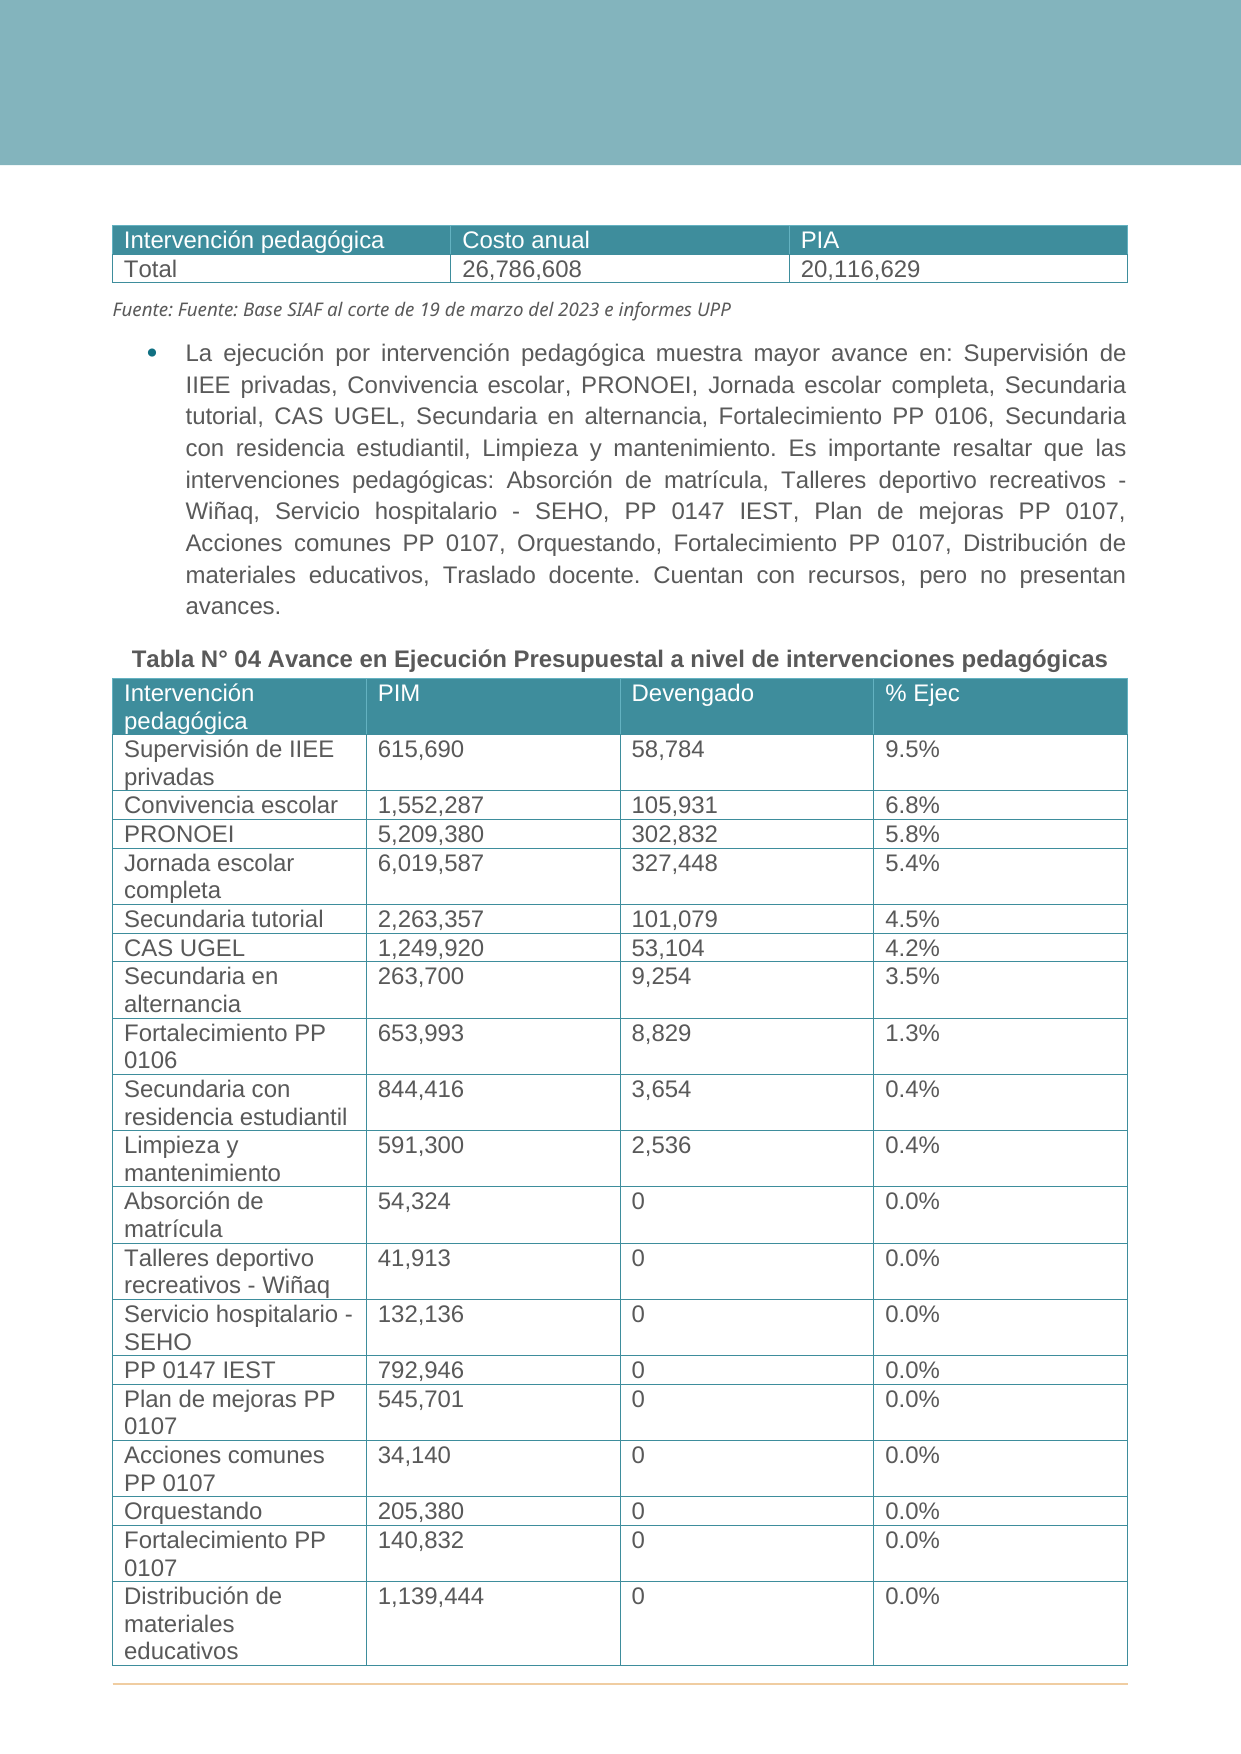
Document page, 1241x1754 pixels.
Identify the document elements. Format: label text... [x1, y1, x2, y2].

table_cell 2,263,357 [367, 905, 620, 933]
table_cell 302,832 [621, 820, 873, 848]
table_cell 615,690 [367, 735, 620, 790]
table_cell Secundaria tutorial [113, 905, 366, 933]
table_cell 1,249,920 [367, 934, 620, 961]
table_cell Servicio hospitalario - SEHO [113, 1300, 366, 1355]
table_cell 26,786,608 [451, 255, 789, 282]
table_cell Secundaria en alternancia [113, 962, 366, 1017]
table_cell 9.5% [874, 735, 1127, 790]
table_cell 1,552,287 [367, 791, 620, 819]
table_cell 105,931 [621, 791, 873, 819]
table_cell 4.5% [874, 905, 1127, 933]
table_cell 0 [621, 1385, 873, 1440]
table_cell 0.0% [874, 1187, 1127, 1242]
table_cell 0 [621, 1497, 873, 1525]
table_header PIM [367, 679, 620, 734]
table_cell 591,300 [367, 1131, 620, 1186]
table_cell 0.0% [874, 1244, 1127, 1299]
table_cell Orquestando [113, 1497, 366, 1525]
table_header Intervención pedagógica [113, 226, 450, 254]
table_cell 1.3% [874, 1019, 1127, 1074]
table_header Costo anual [451, 226, 789, 254]
table_cell 0 [621, 1244, 873, 1299]
table_cell PP 0147 IEST [113, 1356, 366, 1384]
table_cell 0 [621, 1300, 873, 1355]
table_cell Secundaria con residencia estudiantil [113, 1075, 366, 1130]
table_header Devengado [621, 679, 873, 734]
table_cell 545,701 [367, 1385, 620, 1440]
table_cell 8,829 [621, 1019, 873, 1074]
table_cell Plan de mejoras PP 0107 [113, 1385, 366, 1440]
table_cell 0.0% [874, 1300, 1127, 1355]
table_cell 0 [621, 1526, 873, 1581]
table_cell 2,536 [621, 1131, 873, 1186]
table_cell 0 [621, 1187, 873, 1242]
table_cell 0.0% [874, 1441, 1127, 1496]
table_cell 20,116,629 [790, 255, 1127, 282]
table_cell 844,416 [367, 1075, 620, 1130]
text Fuente: Fuente: Base SIAF al corte de 19 de marzo del 2023 e informes UPP [112, 296, 1128, 321]
table_cell 0 [621, 1582, 873, 1665]
table_cell Distribución de materiales educativos [113, 1582, 366, 1665]
table_cell Limpieza y mantenimiento [113, 1131, 366, 1186]
table_cell 5,209,380 [367, 820, 620, 848]
table_header Intervención pedagógica [113, 679, 366, 734]
table_header % Ejec [874, 679, 1127, 734]
table_cell 4.2% [874, 934, 1127, 961]
table_cell 6.8% [874, 791, 1127, 819]
table_cell 9,254 [621, 962, 873, 1017]
table_cell Talleres deportivo recreativos - Wiñaq [113, 1244, 366, 1299]
table_header PIA [790, 226, 1127, 254]
table_cell 3,654 [621, 1075, 873, 1130]
table_cell Fortalecimiento PP 0106 [113, 1019, 366, 1074]
table_cell 0.0% [874, 1526, 1127, 1581]
table_cell Fortalecimiento PP 0107 [113, 1526, 366, 1581]
table_cell 132,136 [367, 1300, 620, 1355]
table_cell 263,700 [367, 962, 620, 1017]
table_cell Convivencia escolar [113, 791, 366, 819]
table_cell 0 [621, 1441, 873, 1496]
table_cell 0.0% [874, 1582, 1127, 1665]
table_cell 205,380 [367, 1497, 620, 1525]
list La ejecución por intervención pedagógica muestra mayor avance en: Supervisión de IIEE privadas, Convivencia escolar, PRONOEI, Jornada escolar completa, Secundaria tutorial, CAS UGEL, Secundaria en alternancia, Fortalecimiento PP 0106, Secundaria con residencia estudiantil, Limpieza y mantenimiento. Es importante resaltar que las intervenciones pedagógicas: Absorción de matrícula, Talleres deportivo recreativos - Wiñaq, Servicio hospitalario - SEHO, PP 0147 IEST, Plan de mejoras PP 0107, Acciones comunes PP 0107, Orquestando, Fortalecimiento PP 0107, Distribución de materiales educativos, Traslado docente. Cuentan con recursos, pero no presentan avances. [148, 339, 1128, 620]
table_cell 34,140 [367, 1441, 620, 1496]
table_cell 54,324 [367, 1187, 620, 1242]
table_cell 653,993 [367, 1019, 620, 1074]
table_cell 6,019,587 [367, 849, 620, 904]
table_cell Total [113, 255, 450, 282]
table_cell 140,832 [367, 1526, 620, 1581]
table_cell 0.0% [874, 1356, 1127, 1384]
table_cell 0.0% [874, 1497, 1127, 1525]
table_cell 41,913 [367, 1244, 620, 1299]
table_cell PRONOEI [113, 820, 366, 848]
table_cell Acciones comunes PP 0107 [113, 1441, 366, 1496]
table_cell 0.4% [874, 1075, 1127, 1130]
table_cell 792,946 [367, 1356, 620, 1384]
table_cell 327,448 [621, 849, 873, 904]
table_cell 0 [621, 1356, 873, 1384]
table_cell 0.4% [874, 1131, 1127, 1186]
table_cell Supervisión de IIEE privadas [113, 735, 366, 790]
table_cell 5.8% [874, 820, 1127, 848]
table_cell 0.0% [874, 1385, 1127, 1440]
table_cell 5.4% [874, 849, 1127, 904]
table_cell 53,104 [621, 934, 873, 961]
table_cell 3.5% [874, 962, 1127, 1017]
table_cell Absorción de matrícula [113, 1187, 366, 1242]
table_cell Jornada escolar completa [113, 849, 366, 904]
text Tabla N° 04 Avance en Ejecución Presupuestal a nivel de intervenciones pedagógicas [112, 645, 1128, 672]
table_cell 1,139,444 [367, 1582, 620, 1665]
table_cell CAS UGEL [113, 934, 366, 961]
table_cell 58,784 [621, 735, 873, 790]
table_cell 101,079 [621, 905, 873, 933]
